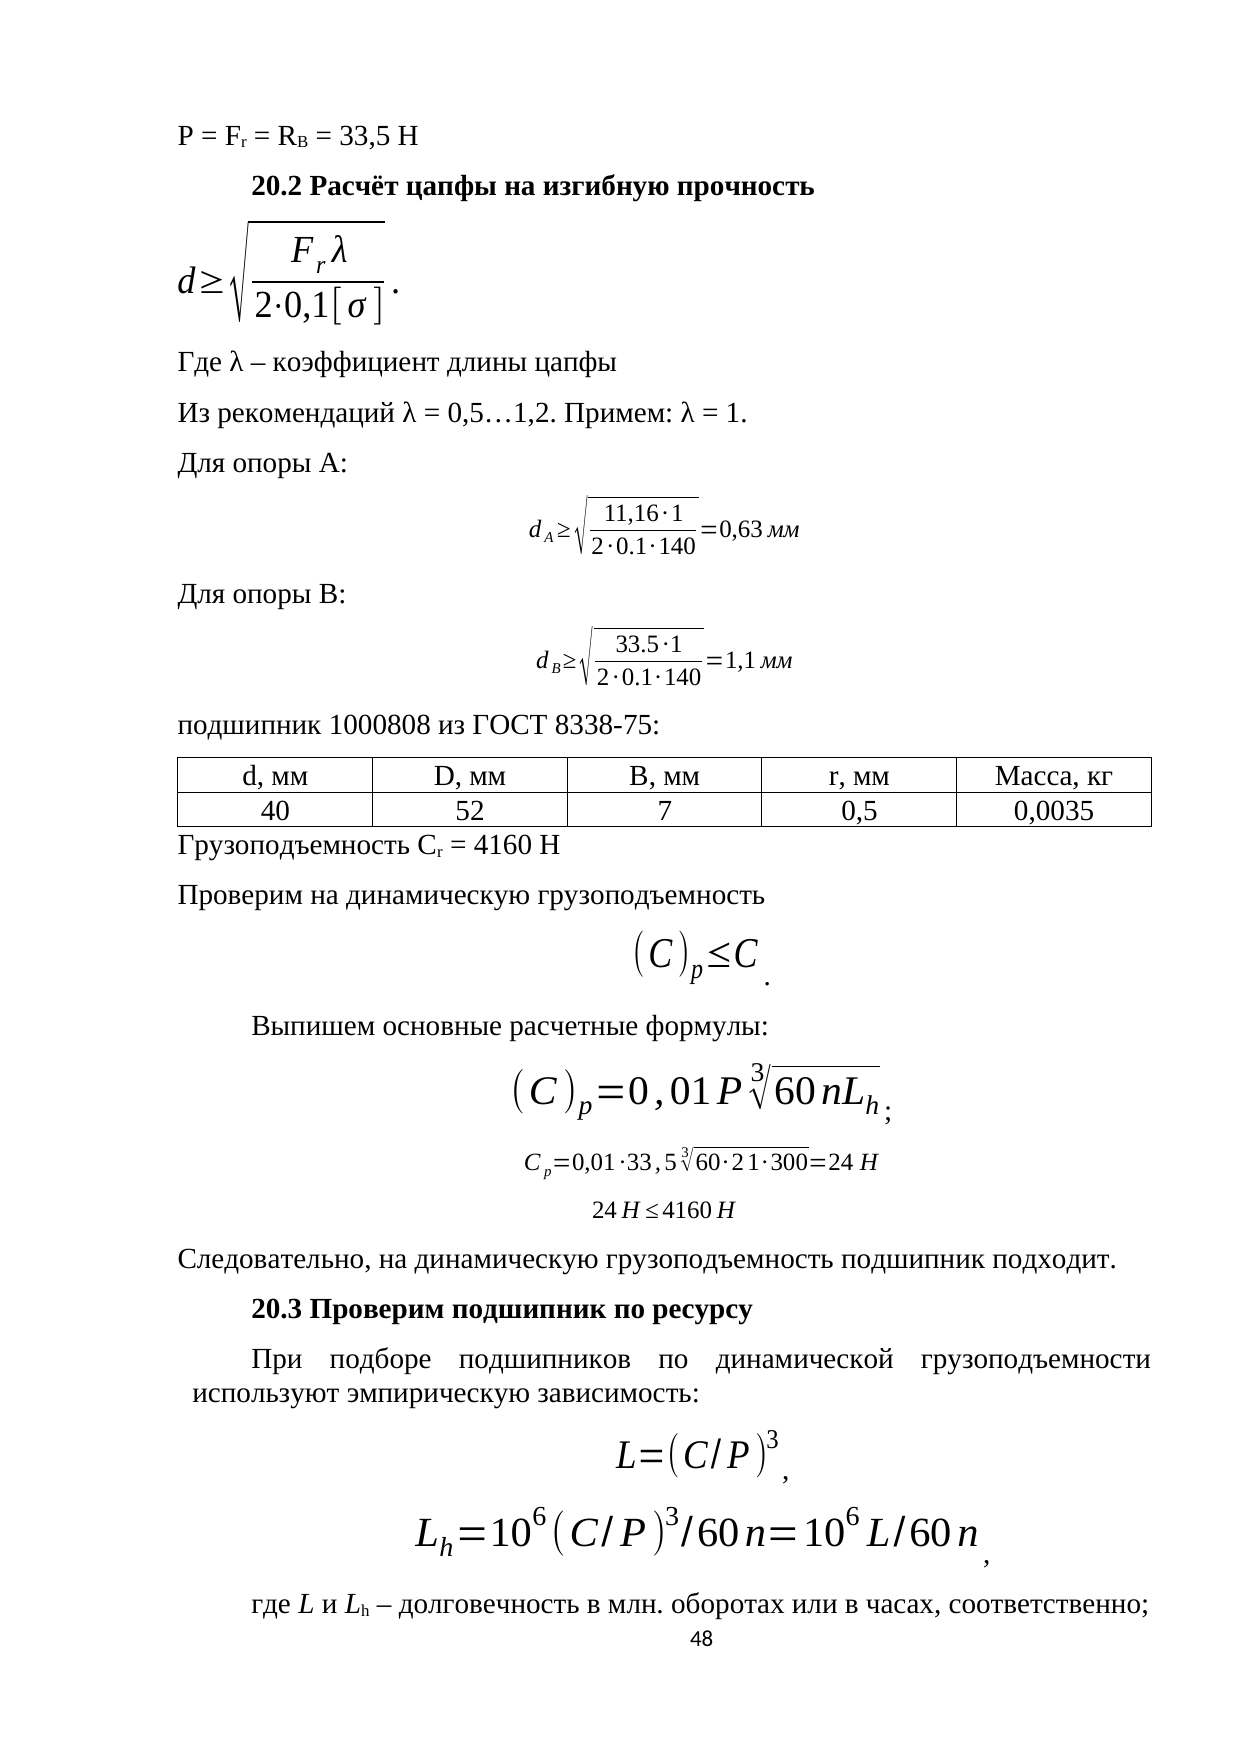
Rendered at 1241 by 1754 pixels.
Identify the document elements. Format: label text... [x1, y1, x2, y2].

text ; [192, 1058, 1152, 1127]
subtitle 20.3 Проверим подшипник по ресурсу [177, 1291, 1152, 1325]
table_cell 0,0035 [957, 793, 1151, 826]
table_cell 40 [178, 793, 372, 826]
text P = Fr = RВ = 33,5 Н [177, 118, 1152, 152]
table_header B, мм [568, 758, 761, 792]
subtitle 20.2 Расчёт цапфы на изгибную прочность [177, 168, 1152, 202]
text Для опоры А: [177, 445, 1152, 478]
text подшипник 1000808 из ГОСТ 8338-75: [177, 707, 1152, 740]
text Для опоры B: [177, 576, 1152, 609]
table_header Масса, кг [957, 758, 1151, 792]
table_cell 52 [373, 793, 567, 826]
text . [192, 928, 1152, 991]
text Выпишем основные расчетные формулы: [192, 1008, 1152, 1042]
text где L и Lh – долговечность в млн. оборотах или в часах, соответственно; [192, 1586, 1152, 1620]
table_header D, мм [373, 758, 567, 792]
table_header r, мм [762, 758, 956, 792]
text Следовательно, на динамическую грузоподъемность подшипник подходит. [177, 1241, 1152, 1274]
table_cell 7 [568, 793, 761, 826]
text , [192, 1502, 1152, 1569]
text , [192, 1425, 1152, 1485]
table_header d, мм [178, 758, 372, 792]
table_cell 0,5 [762, 793, 956, 826]
text Проверим на динамическую грузоподъемность [177, 877, 1152, 911]
text При подборе подшипников по динамической грузоподъемности используют эмпирическую зависимость: [192, 1341, 1152, 1408]
text Из рекомендаций λ = 0,5…1,2. Примем: λ = 1. [177, 395, 1152, 428]
text Где λ – коэффициент длины цапфы [177, 344, 1152, 378]
text Грузоподъемность Сr = 4160 Н [177, 827, 1152, 861]
